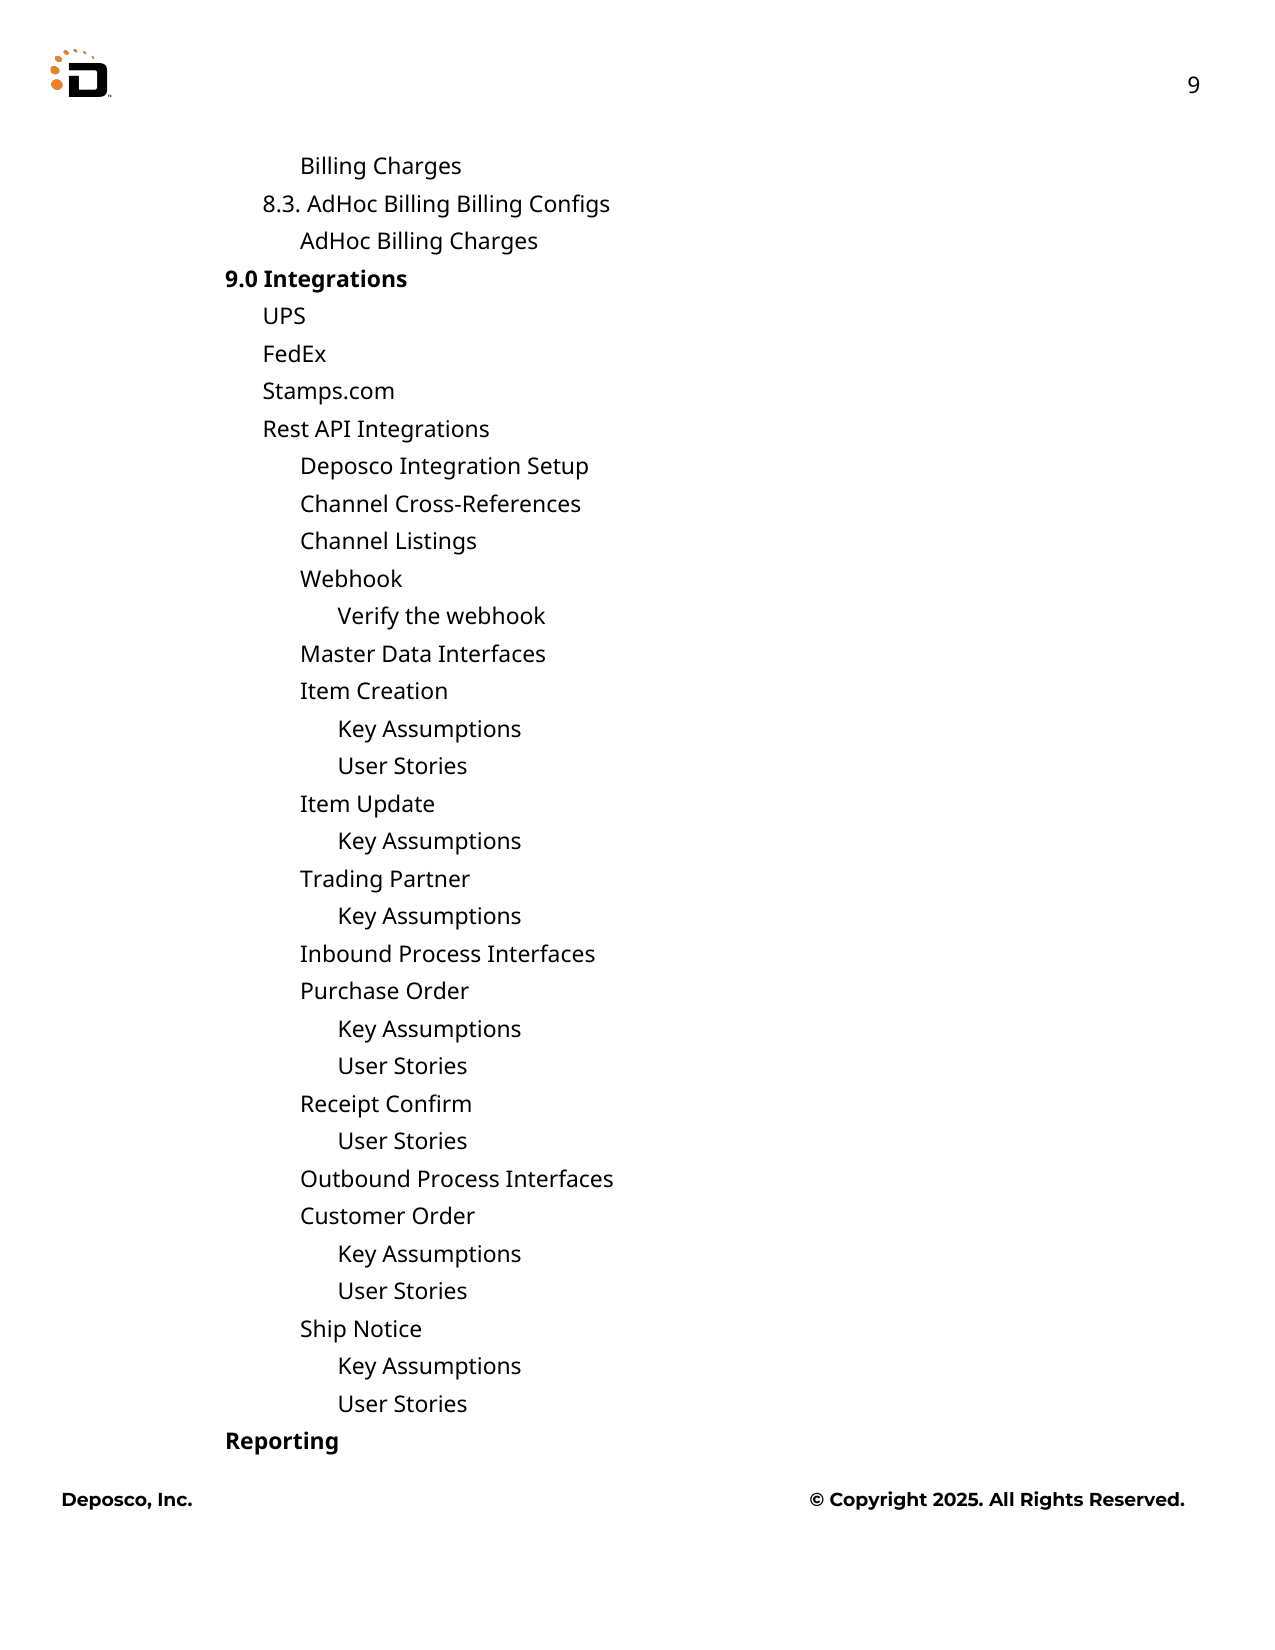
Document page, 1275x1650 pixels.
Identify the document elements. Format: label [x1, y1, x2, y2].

picture [50, 49, 112, 97]
